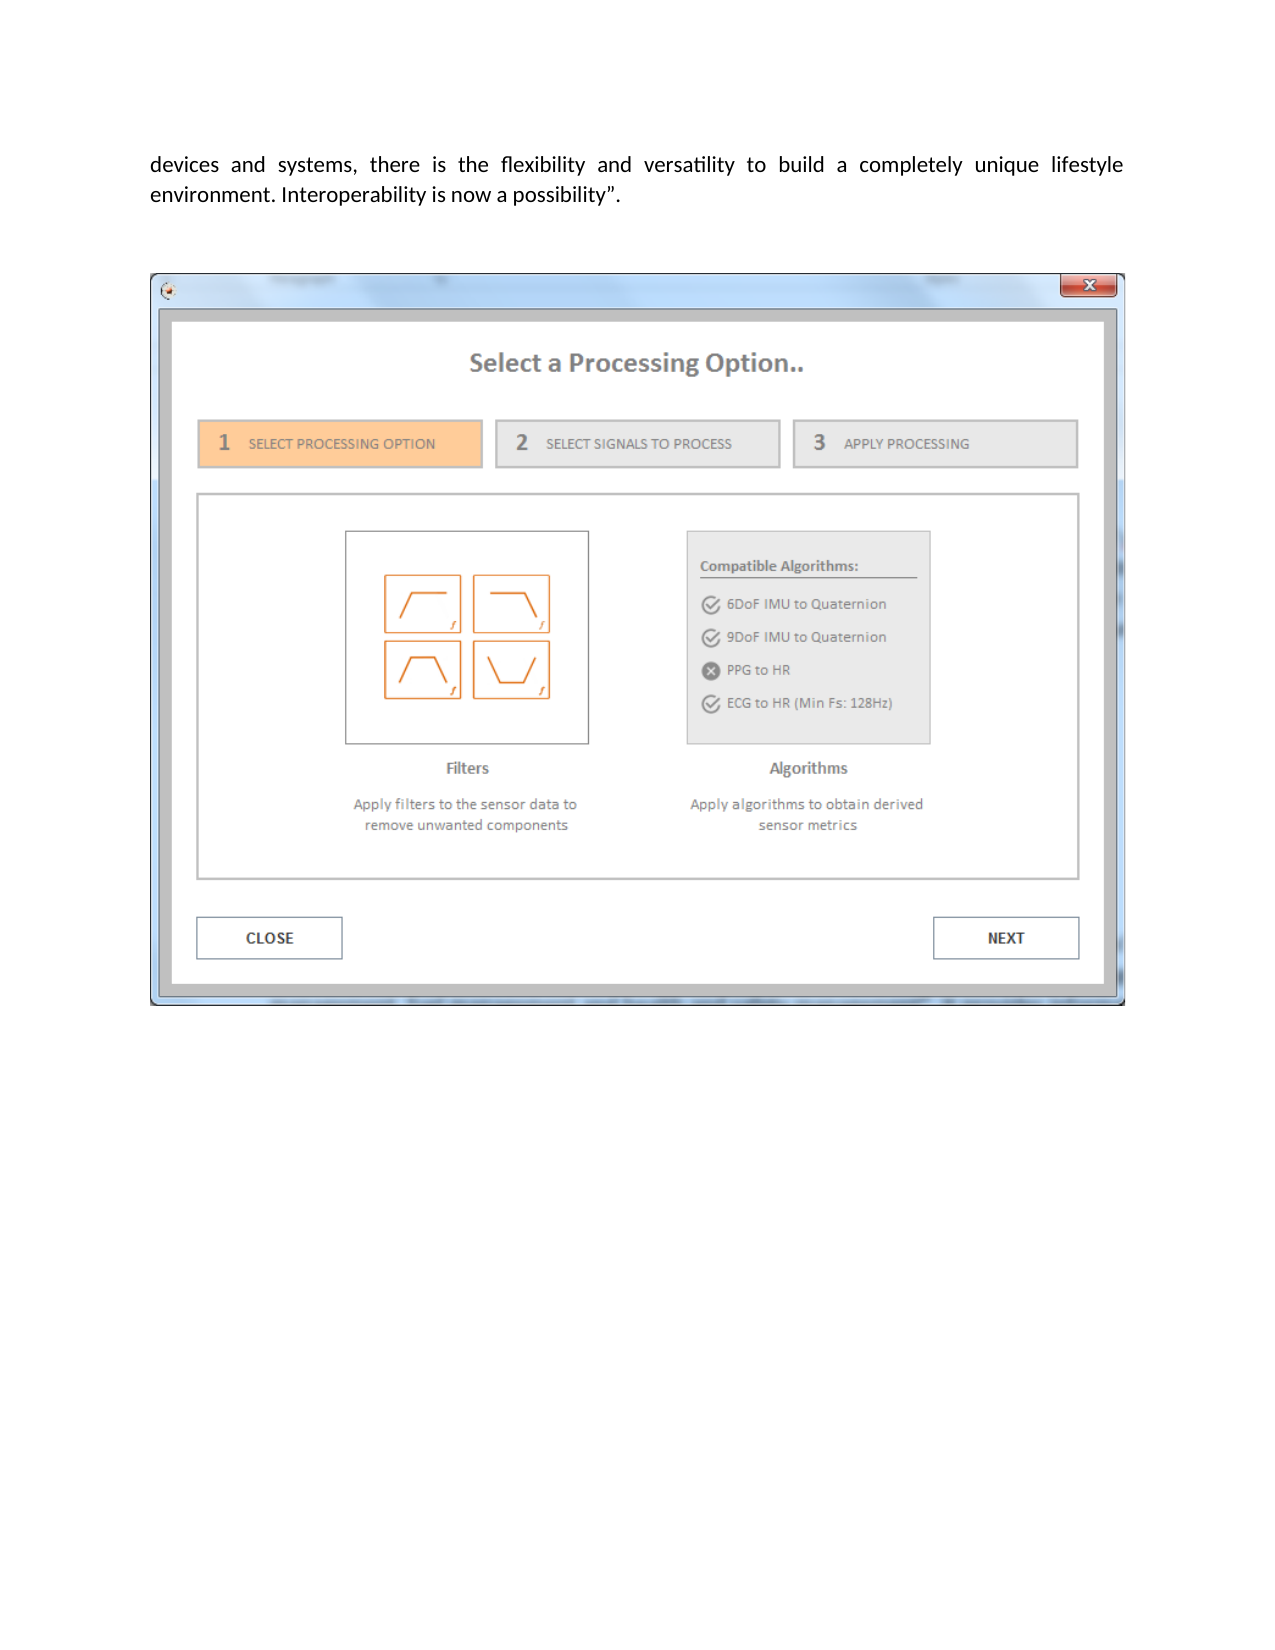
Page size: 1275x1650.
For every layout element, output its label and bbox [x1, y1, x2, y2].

picture [150, 273, 1125, 1006]
text [150, 150, 1125, 208]
